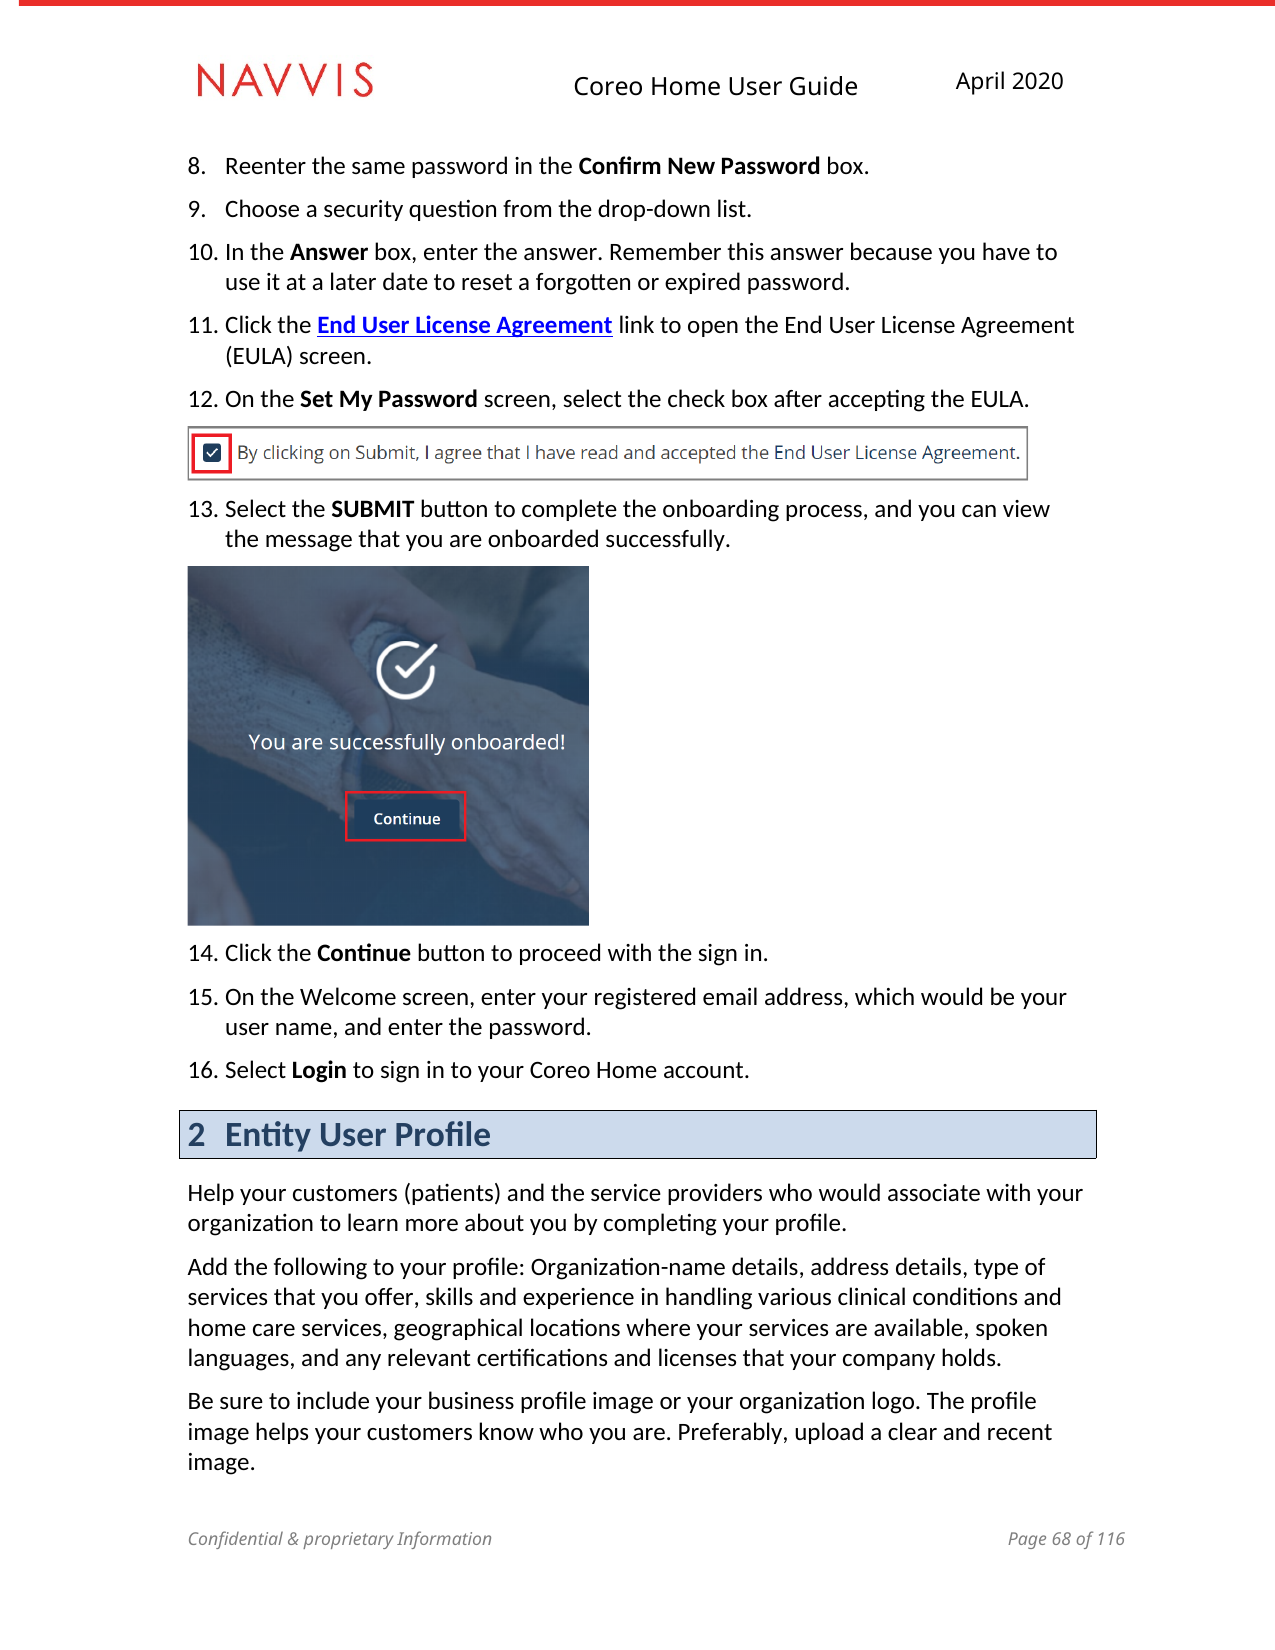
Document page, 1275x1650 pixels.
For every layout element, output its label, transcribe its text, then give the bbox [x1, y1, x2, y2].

picture [187, 426, 1029, 481]
picture [187, 566, 589, 926]
text Be sure to include your business profile image or your organization logo. The profile image helps your customers know who you are. Preferably, upload a clear and recent image. [187, 1385, 1087, 1477]
list Click the End User License Agreement link to open the End User License Agreement (EULA) screen. [187, 309, 1087, 371]
list On the Set My Password screen, select the check box after accepting the EULA. [187, 383, 1087, 414]
text Add the following to your profile: Organization-name details, address details, type of services that you offer, skills and experience in handling various clinical conditions and home care services, geographical locations where your services are available, spoken languages, and any relevant certifications and licenses that your company holds. [187, 1251, 1087, 1373]
picture [187, 55, 383, 104]
subtitle Entity User Profile [180, 1111, 1096, 1158]
list In the Answer box, enter the answer. Remember this answer because you have to use it at a later date to reset a forgotten or expired password. [187, 236, 1087, 297]
list Choose a security question from the drop-down list. [187, 193, 1087, 223]
list Select Login to sign in to your Coreo Home account. [187, 1054, 1087, 1085]
list Click the Continue button to proceed with the sign in. [187, 938, 1087, 968]
list Reenter the same password in the Confirm New Password box. [187, 150, 1087, 181]
list Select the SUBMIT button to complete the onboarding process, and you can view the message that you are onboarded successfully. [187, 493, 1087, 554]
text Help your customers (patients) and the service providers who would associate with your organization to learn more about you by completing your profile. [187, 1177, 1087, 1238]
list On the Welcome screen, enter your registered email address, which would be your user name, and enter the password. [187, 981, 1087, 1042]
